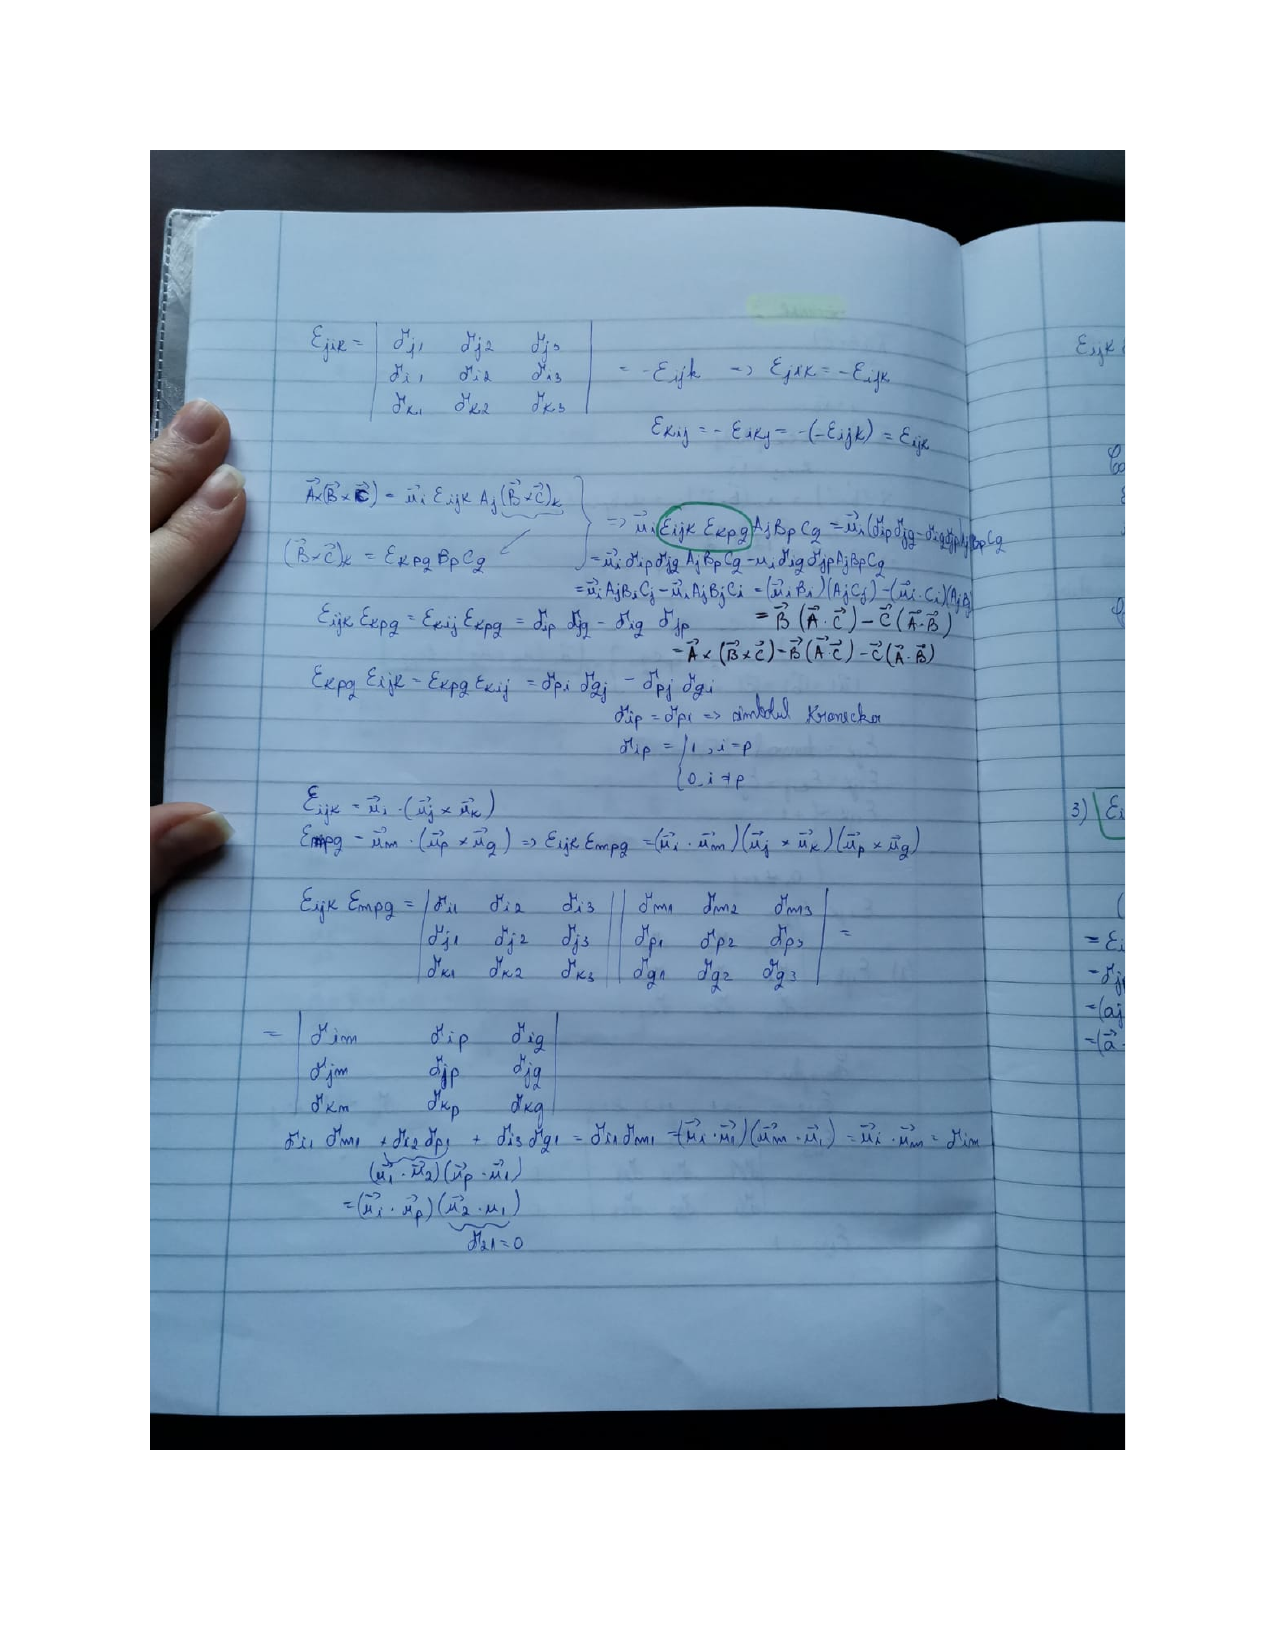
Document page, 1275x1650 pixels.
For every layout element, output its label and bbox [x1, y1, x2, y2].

picture [150, 150, 1125, 1450]
